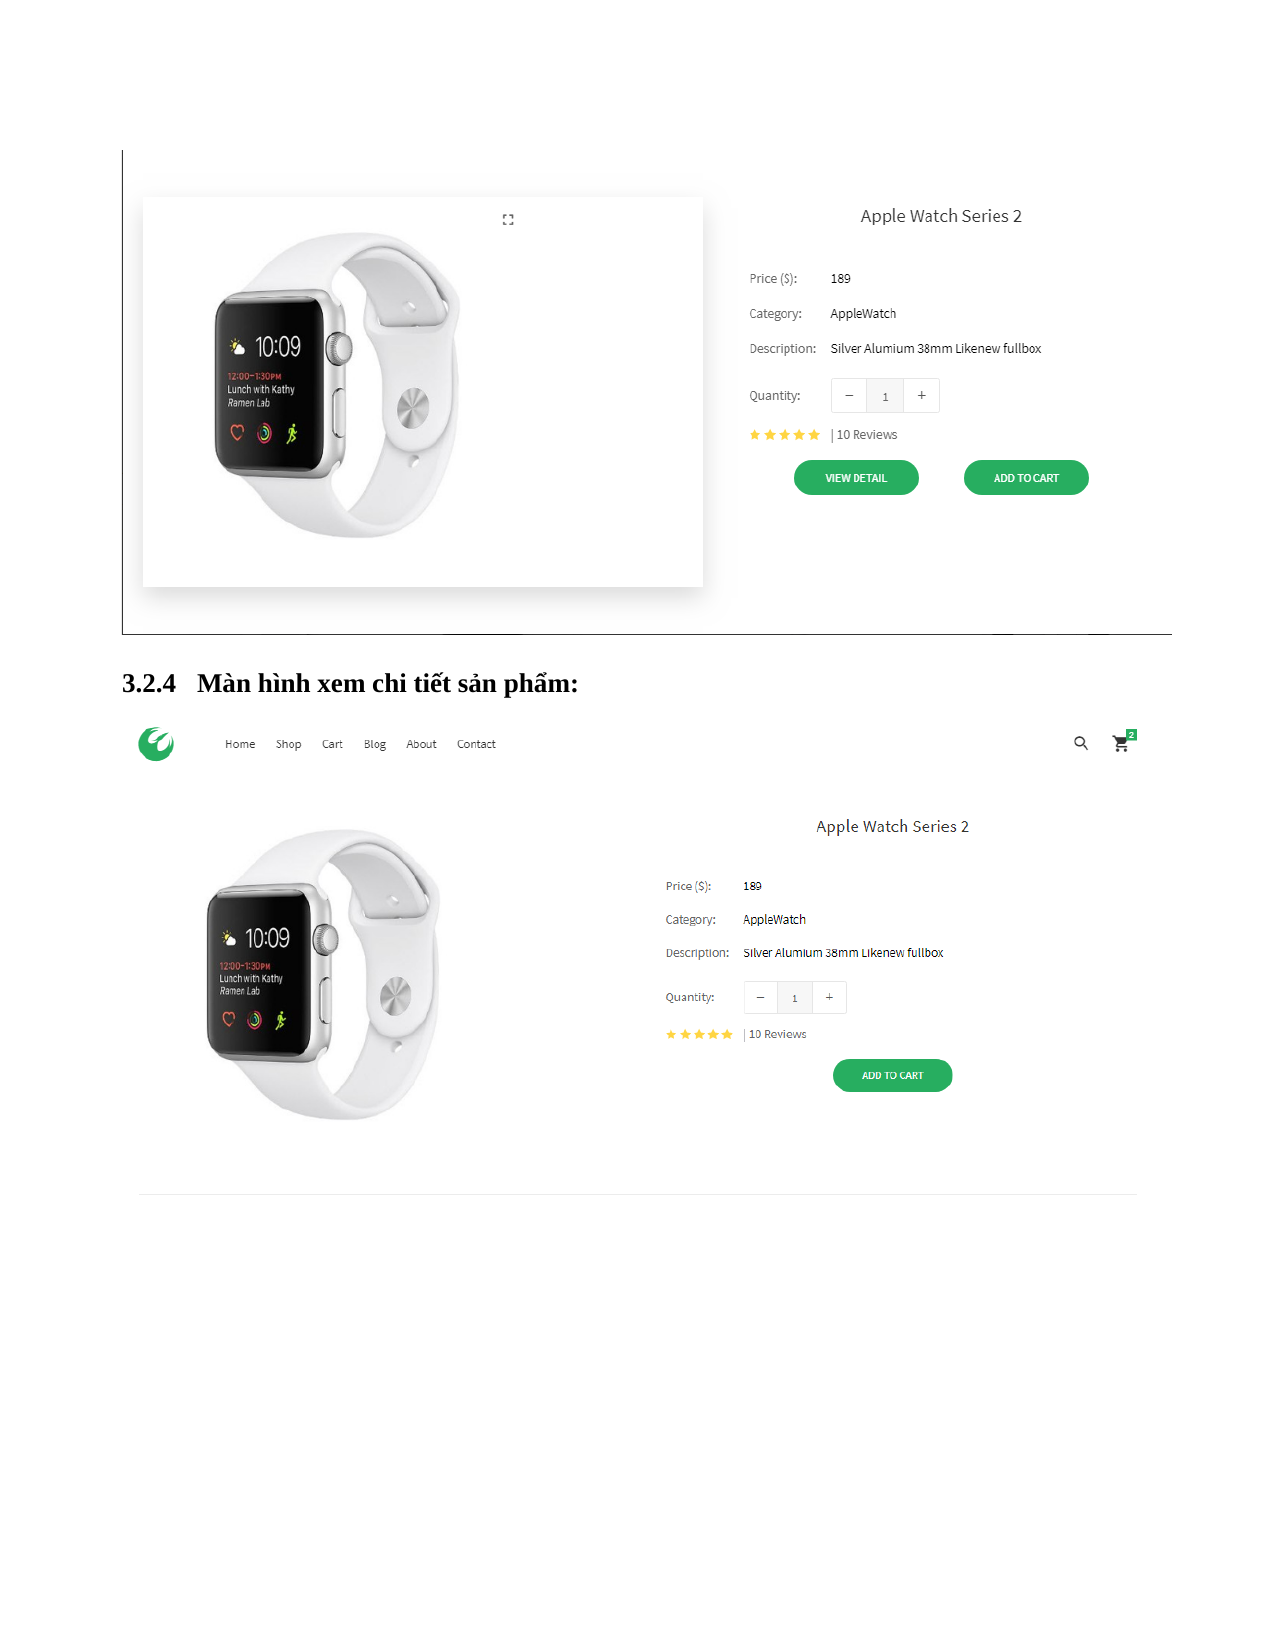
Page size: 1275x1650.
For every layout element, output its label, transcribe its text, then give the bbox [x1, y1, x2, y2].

subtitle Màn hình xem chi tiết sản phẩm: [122, 667, 1172, 698]
picture [121, 716, 1172, 1196]
picture [121, 150, 1172, 635]
